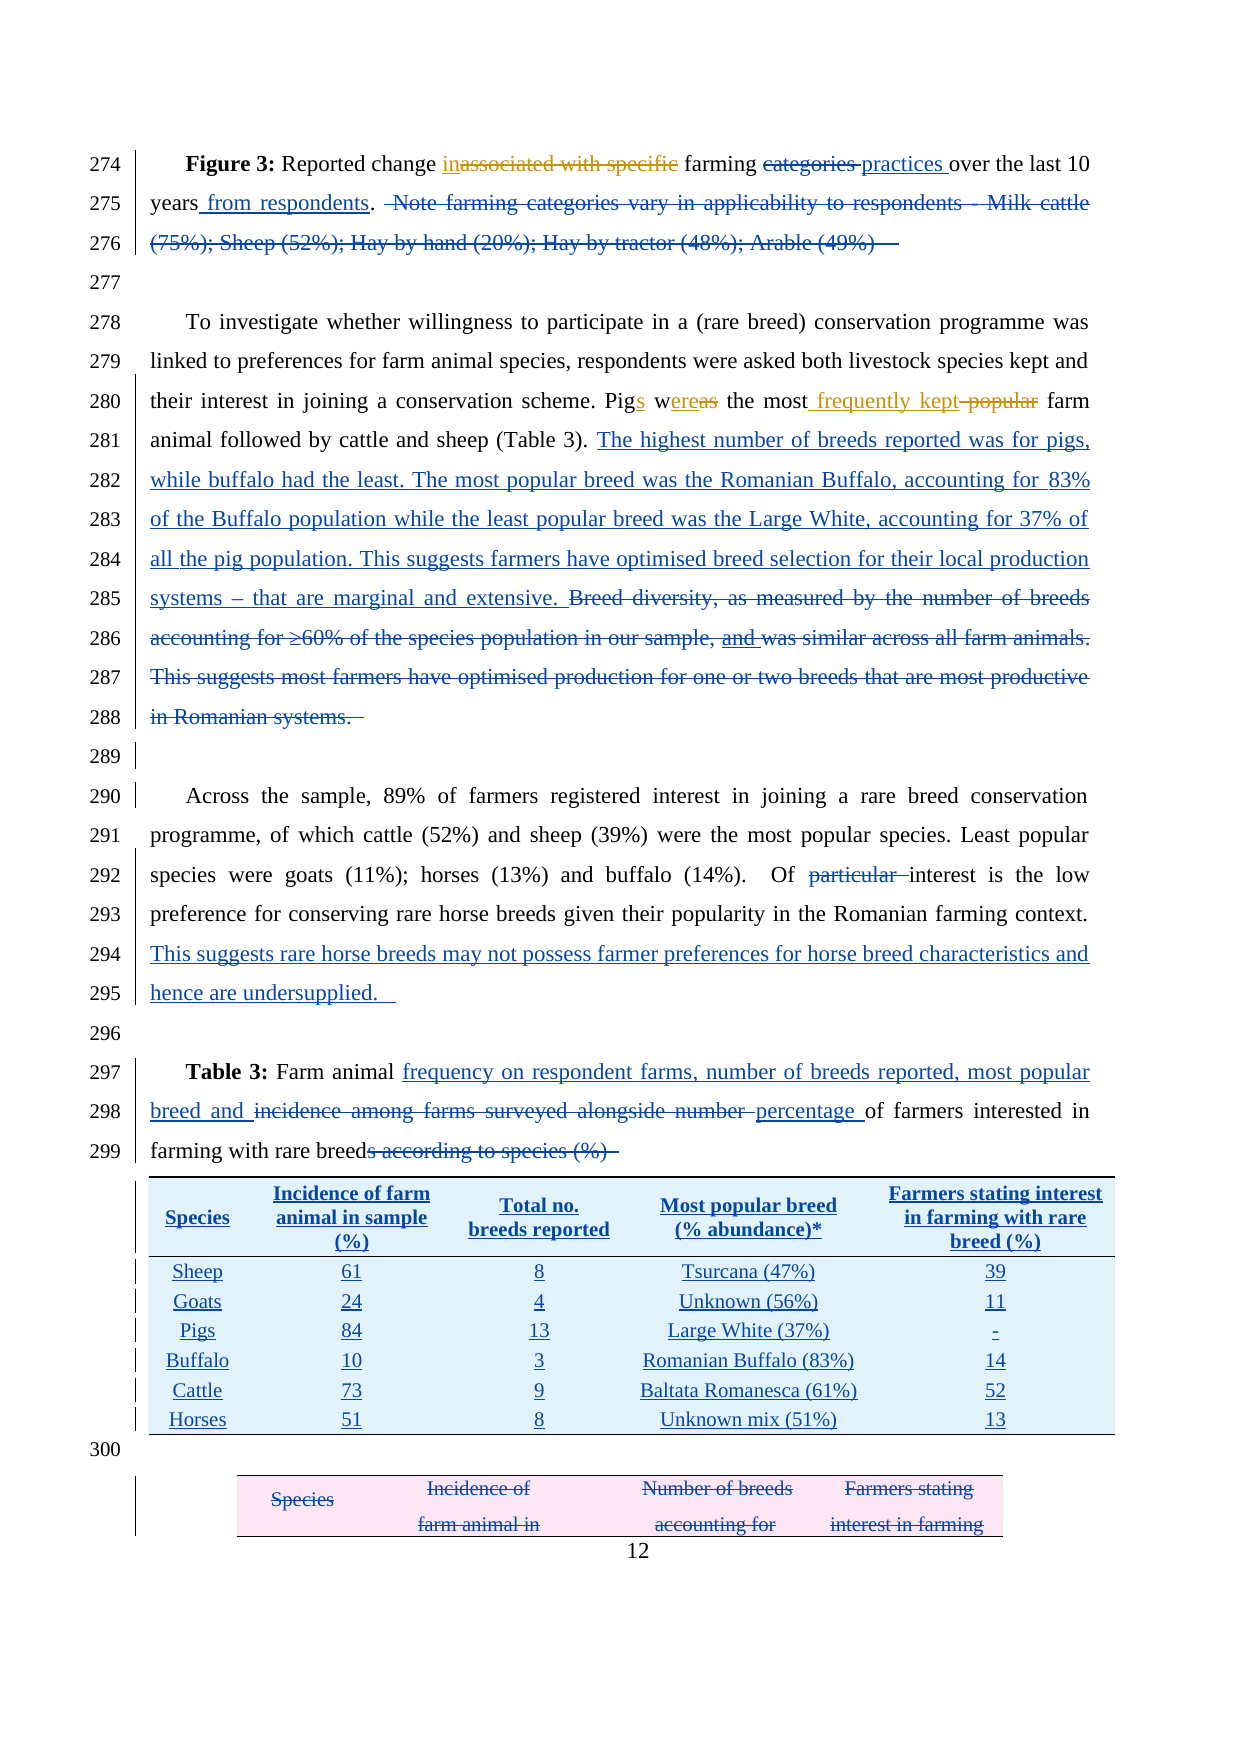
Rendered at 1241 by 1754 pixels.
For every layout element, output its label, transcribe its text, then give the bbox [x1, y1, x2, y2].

text Across the sample, 89% of farmers registered interest in joining a rare breed conservation programme, of which cattle (52%) and sheep (39%) were the most popular species. Least popular species were goats (11%); horses (13%) and buffalo (14%). Of interest is the low preference for conserving rare horse breeds given their popularity in the Romanian farming context. [150, 964, 1090, 1005]
text Across the sample, 89% of farmers registered interest in joining a rare breed conservation programme, of which cattle (52%) and sheep (39%) were the most popular species. Least popular species were goats (11%); horses (13%) and buffalo (14%). Of interest is the low preference for conserving rare horse breeds given their popularity in the Romanian farming context. [150, 782, 1090, 963]
text Table 3: Farm animal of farmers interested in farming with rare breed [150, 1058, 1090, 1163]
text To investigate whether willingness to participate in a (rare breed) conservation programme was linked to preferences for farm animal species, respondents were asked both livestock species kept and their interest in joining a conservation scheme. Pig w the most farm animal followed by cattle and sheep (Table 3). [150, 308, 1090, 489]
text To investigate whether willingness to participate in a (rare breed) conservation programme was linked to preferences for farm animal species, respondents were asked both livestock species kept and their interest in joining a conservation scheme. Pig w the most farm animal followed by cattle and sheep (Table 3). [150, 639, 1090, 678]
text Figure 3: Reported change farming over the last 10 years. [150, 150, 1090, 255]
text To investigate whether willingness to participate in a (rare breed) conservation programme was linked to preferences for farm animal species, respondents were asked both livestock species kept and their interest in joining a conservation scheme. Pig w the most farm animal followed by cattle and sheep (Table 3). [150, 569, 1090, 638]
text To investigate whether willingness to participate in a (rare breed) conservation programme was linked to preferences for farm animal species, respondents were asked both livestock species kept and their interest in joining a conservation scheme. Pig w the most farm animal followed by cattle and sheep (Table 3). [150, 490, 1090, 568]
text To investigate whether willingness to participate in a (rare breed) conservation programme was linked to preferences for farm animal species, respondents were asked both livestock species kept and their interest in joining a conservation scheme. Pig w the most farm animal followed by cattle and sheep (Table 3). [150, 679, 1090, 729]
